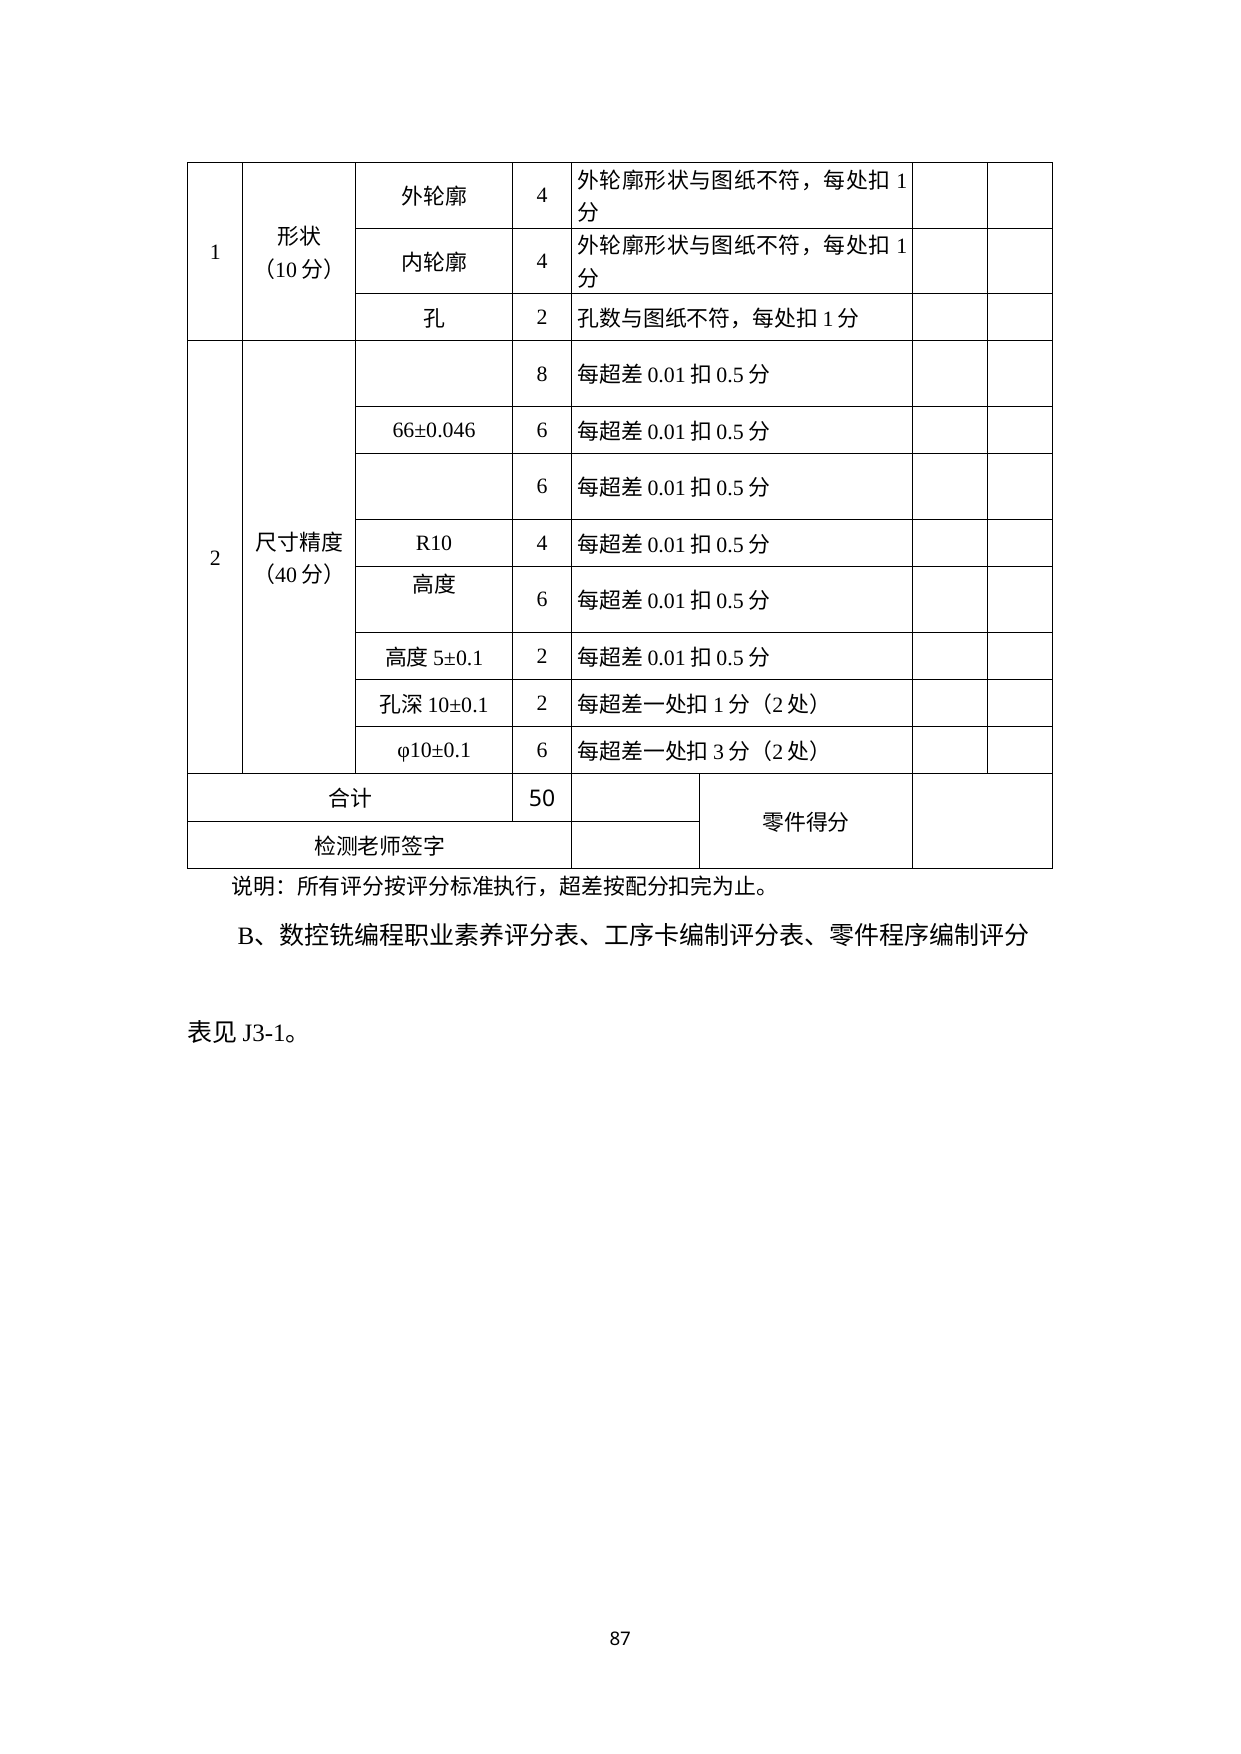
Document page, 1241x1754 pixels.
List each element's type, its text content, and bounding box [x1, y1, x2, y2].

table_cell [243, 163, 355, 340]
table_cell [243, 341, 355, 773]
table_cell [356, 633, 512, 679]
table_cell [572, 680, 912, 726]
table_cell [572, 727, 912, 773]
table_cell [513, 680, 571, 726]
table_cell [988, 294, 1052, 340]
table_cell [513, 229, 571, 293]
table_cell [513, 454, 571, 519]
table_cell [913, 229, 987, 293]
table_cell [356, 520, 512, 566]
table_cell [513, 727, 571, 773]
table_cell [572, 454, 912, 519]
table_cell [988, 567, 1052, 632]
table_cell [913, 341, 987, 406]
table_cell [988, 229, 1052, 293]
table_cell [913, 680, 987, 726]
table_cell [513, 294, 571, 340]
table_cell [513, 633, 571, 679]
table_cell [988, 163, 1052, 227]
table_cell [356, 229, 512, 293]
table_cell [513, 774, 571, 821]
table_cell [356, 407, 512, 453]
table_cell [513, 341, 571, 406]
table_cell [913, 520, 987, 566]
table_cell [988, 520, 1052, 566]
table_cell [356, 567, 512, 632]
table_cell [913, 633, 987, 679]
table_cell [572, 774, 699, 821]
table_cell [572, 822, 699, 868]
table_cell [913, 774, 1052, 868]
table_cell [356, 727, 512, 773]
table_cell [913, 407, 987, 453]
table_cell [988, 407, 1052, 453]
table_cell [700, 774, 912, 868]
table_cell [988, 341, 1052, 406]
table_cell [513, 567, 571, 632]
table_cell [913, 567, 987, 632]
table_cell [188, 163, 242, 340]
text B、数控铣编程职业素养评分表、工序卡编制评分表、零件程序编制评分表见J3-1。 [187, 901, 1053, 1063]
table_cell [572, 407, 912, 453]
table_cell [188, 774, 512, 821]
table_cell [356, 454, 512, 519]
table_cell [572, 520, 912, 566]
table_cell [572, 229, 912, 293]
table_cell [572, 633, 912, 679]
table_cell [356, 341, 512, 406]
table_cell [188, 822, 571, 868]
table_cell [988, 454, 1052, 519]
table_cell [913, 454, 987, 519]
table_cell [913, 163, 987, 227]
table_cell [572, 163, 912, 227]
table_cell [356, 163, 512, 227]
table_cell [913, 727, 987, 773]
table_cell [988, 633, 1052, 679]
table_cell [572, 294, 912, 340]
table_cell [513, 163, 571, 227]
text 说明：所有评分按评分标准执行，超差按配分扣完为止。 [187, 869, 1053, 901]
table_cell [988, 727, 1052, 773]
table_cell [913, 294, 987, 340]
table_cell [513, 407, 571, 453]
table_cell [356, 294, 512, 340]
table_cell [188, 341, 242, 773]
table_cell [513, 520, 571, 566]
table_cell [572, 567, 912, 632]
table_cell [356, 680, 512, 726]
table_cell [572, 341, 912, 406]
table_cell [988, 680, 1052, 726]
